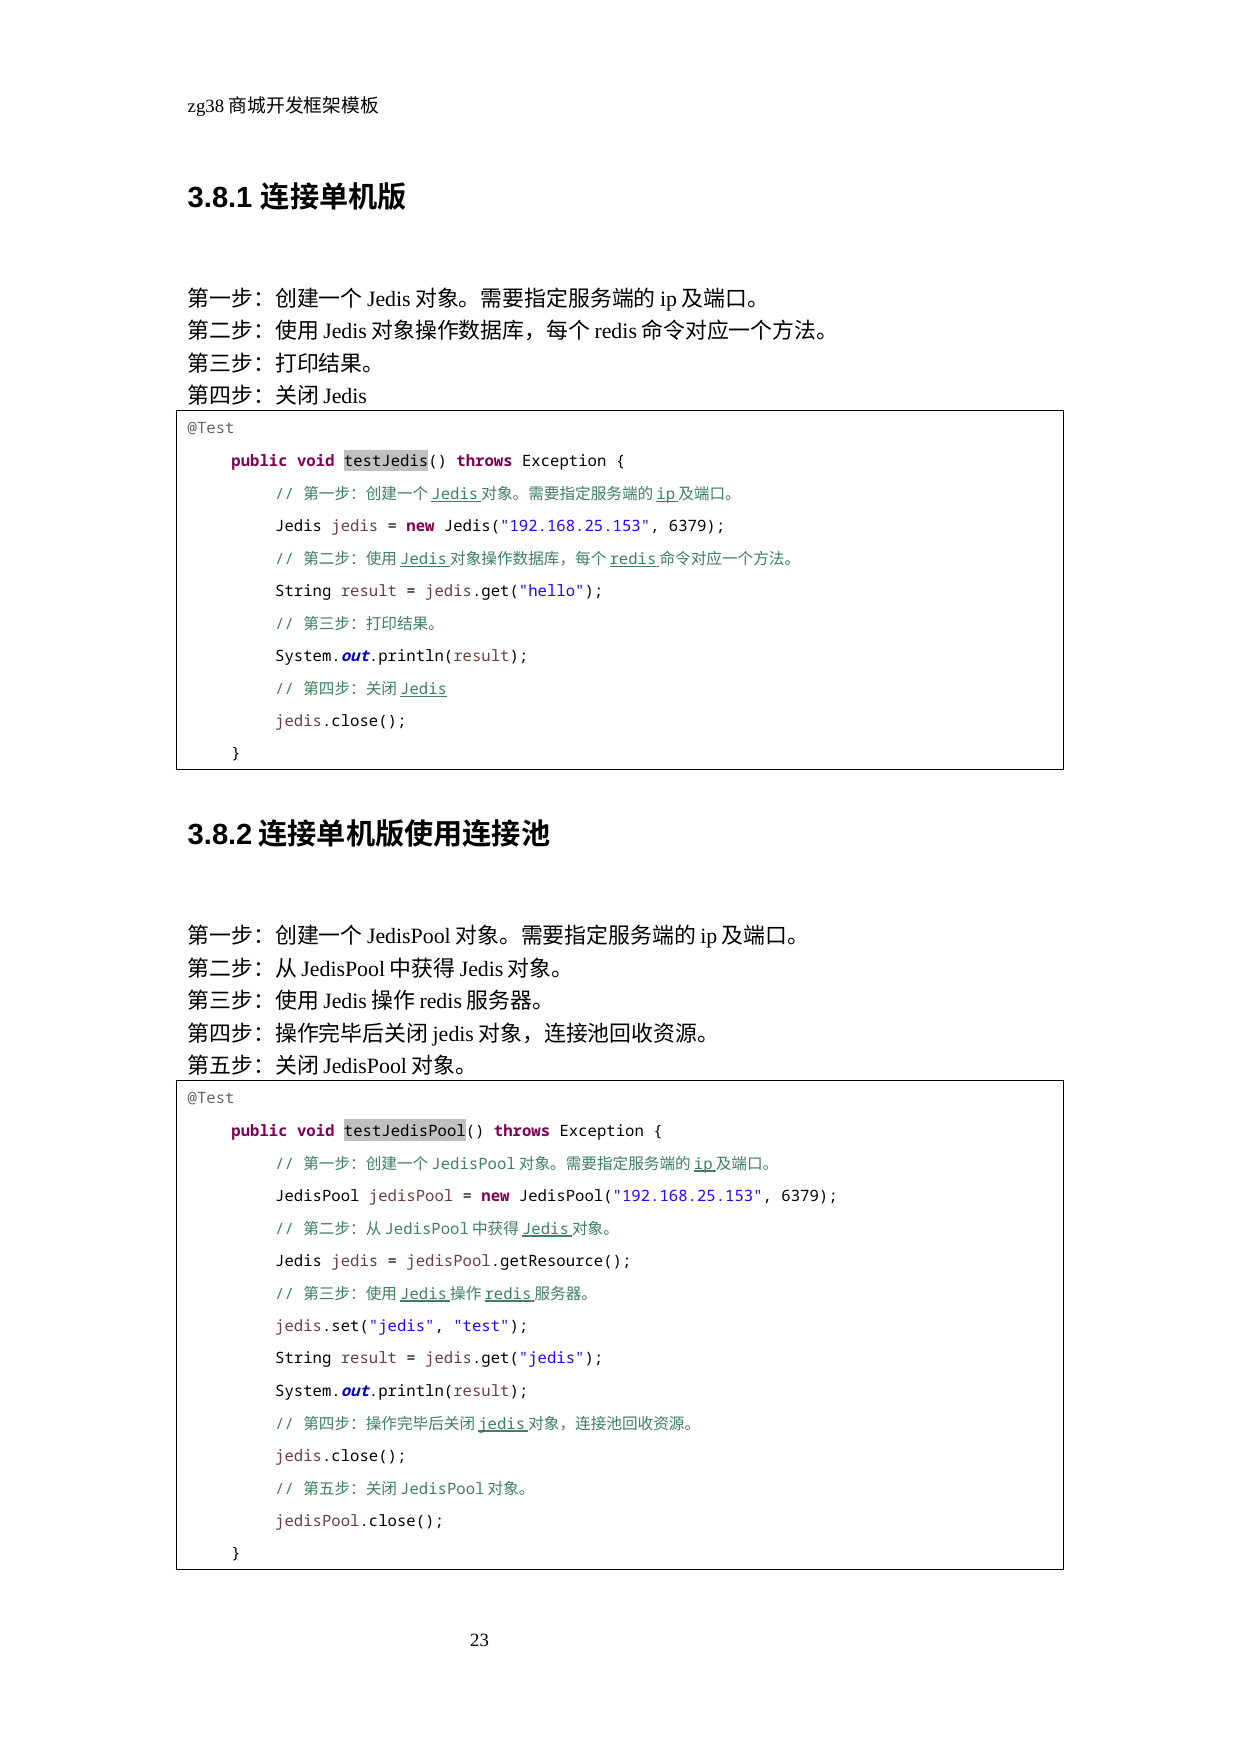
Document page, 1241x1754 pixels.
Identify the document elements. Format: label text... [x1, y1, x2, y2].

text 第一步：创建一个Jedis对象。需要指定服务端的ip及端口。 [187, 280, 1053, 313]
table_header @Test public void testJedisPool() throws Exception { // 第一步：创建一个JedisPool对象。需要指定服务端的ip及端口。 JedisPool jedisPool = new JedisPool("192.168.25.153", 6379); // 第二步：从JedisPool中获得Jedis对象。 Jedis jedis = jedisPool.getResource(); // 第三步：使用Jedis操作redis服务器。 jedis.set("jedis", "test"); String result = jedis.get("jedis"); System.out.println(result); // 第四步：操作完毕后关闭jedis对象，连接池回收资源。 jedis.close(); // 第五步：关闭JedisPool对象。 jedisPool.close(); } [177, 1081, 1063, 1569]
text 第三步：使用Jedis操作redis服务器。 [187, 983, 1053, 1015]
text 第三步：打印结果。 [187, 345, 1053, 378]
table_header @Test public void testJedis() throws Exception { // 第一步：创建一个Jedis对象。需要指定服务端的ip及端口。 Jedis jedis = new Jedis("192.168.25.153", 6379); // 第二步：使用Jedis对象操作数据库，每个redis命令对应一个方法。 String result = jedis.get("hello"); // 第三步：打印结果。 System.out.println(result); // 第四步：关闭Jedis jedis.close(); } [177, 411, 1063, 769]
text 第四步：关闭Jedis [187, 378, 1053, 410]
subtitle 3.8.2连接单机版使用连接池 [187, 799, 1053, 864]
text 第一步：创建一个JedisPool对象。需要指定服务端的ip及端口。 [187, 918, 1053, 950]
subtitle 3.8.1 连接单机版 [187, 162, 1053, 227]
text 第五步：关闭JedisPool对象。 [187, 1048, 1053, 1080]
text 第四步：操作完毕后关闭jedis对象，连接池回收资源。 [187, 1015, 1053, 1048]
text 第二步：从JedisPool中获得Jedis对象。 [187, 950, 1053, 983]
text 第二步：使用Jedis对象操作数据库，每个redis命令对应一个方法。 [187, 313, 1053, 345]
